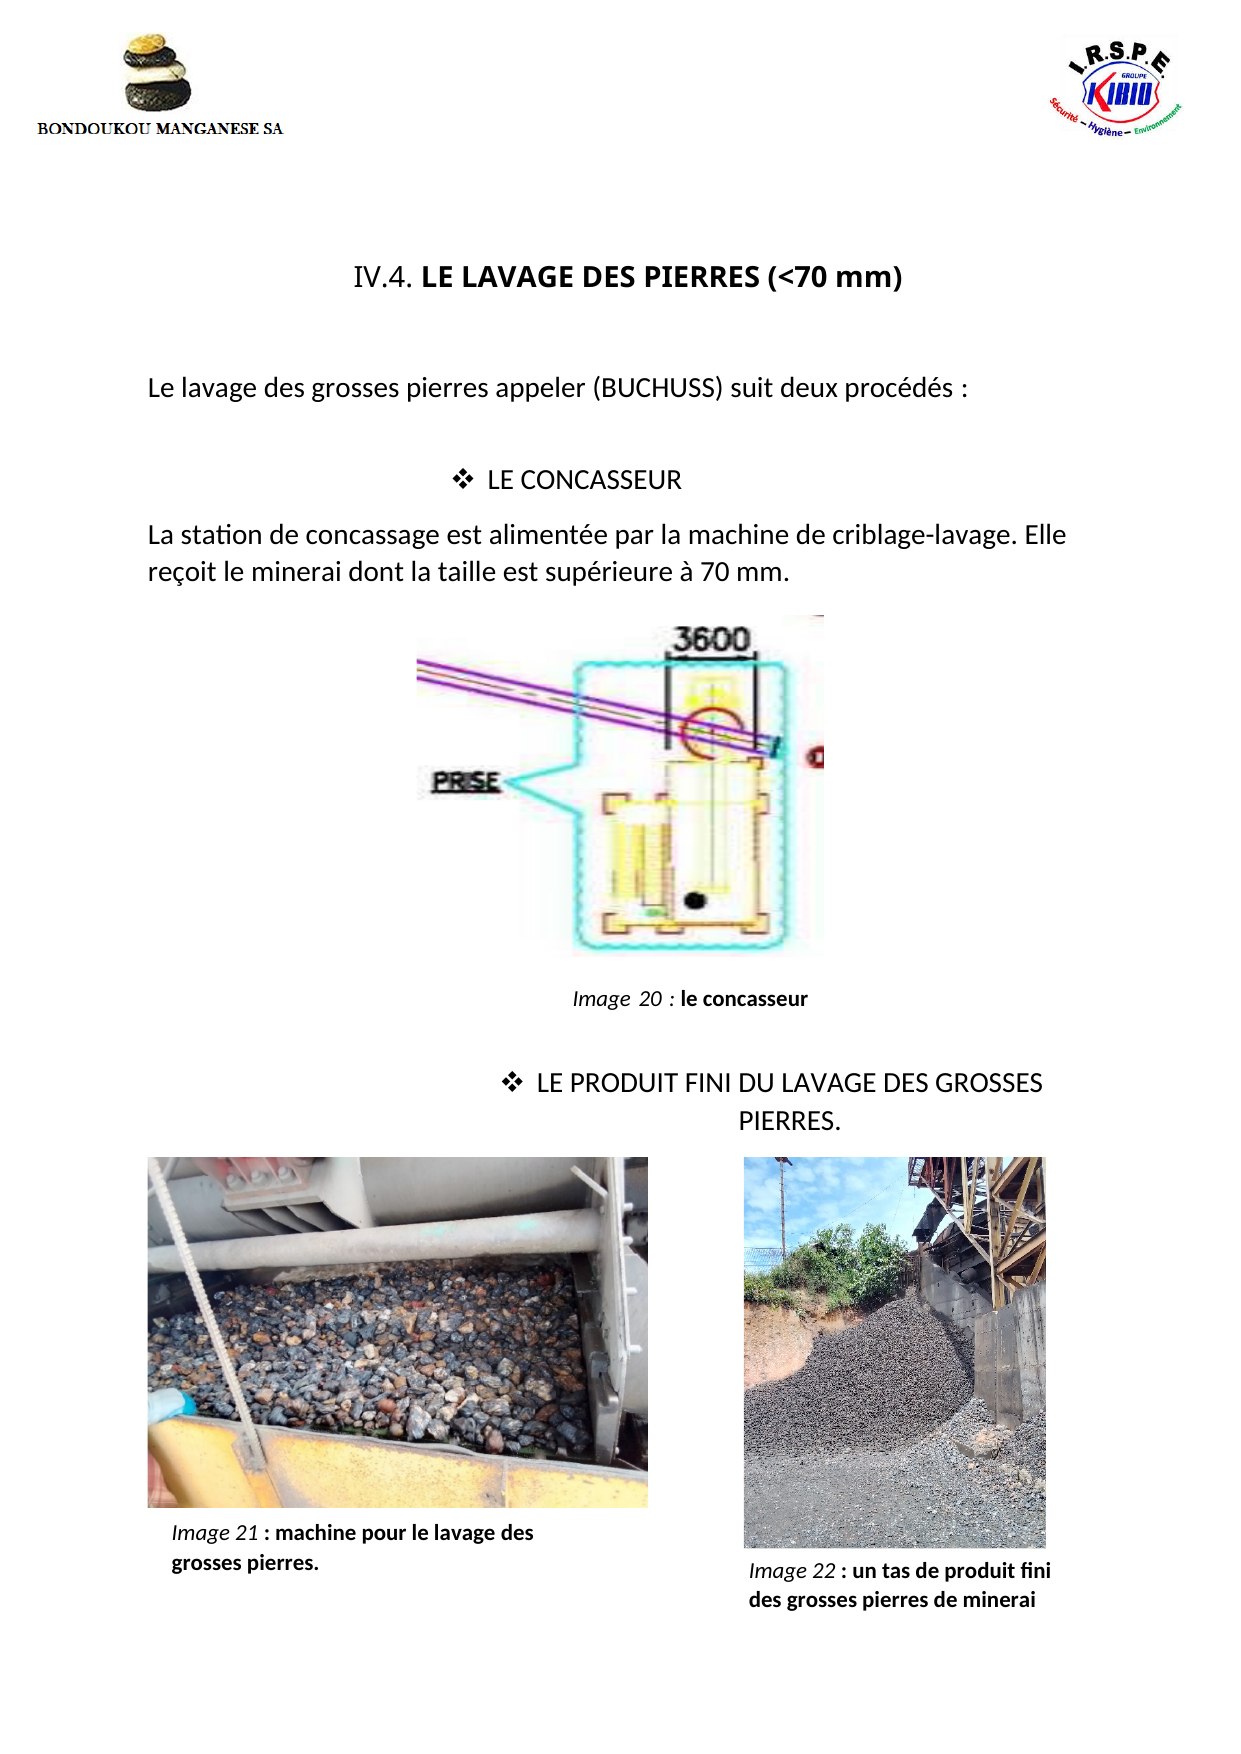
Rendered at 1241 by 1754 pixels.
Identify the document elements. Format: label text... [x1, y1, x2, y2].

text Le lavage des grosses pierres appeler (BUCHUSS) suit deux procédés : [148, 369, 1093, 405]
picture [147, 1157, 648, 1508]
list LE CONCASSEUR [450, 461, 1093, 497]
text La station de concassage est alimentée par la machine de criblage-lavage. Elle reçoit le minerai dont la taille est supérieure à 70 mm. [148, 516, 1093, 589]
list LE PRODUIT FINI DU LAVAGE DES GROSSES PIERRES. [450, 1064, 1093, 1138]
text IV.4. LE LAVAGE DES PIERRES (<70 mm) [148, 256, 1093, 296]
picture [1028, 21, 1206, 148]
picture [743, 1157, 1046, 1548]
picture [19, 32, 349, 148]
